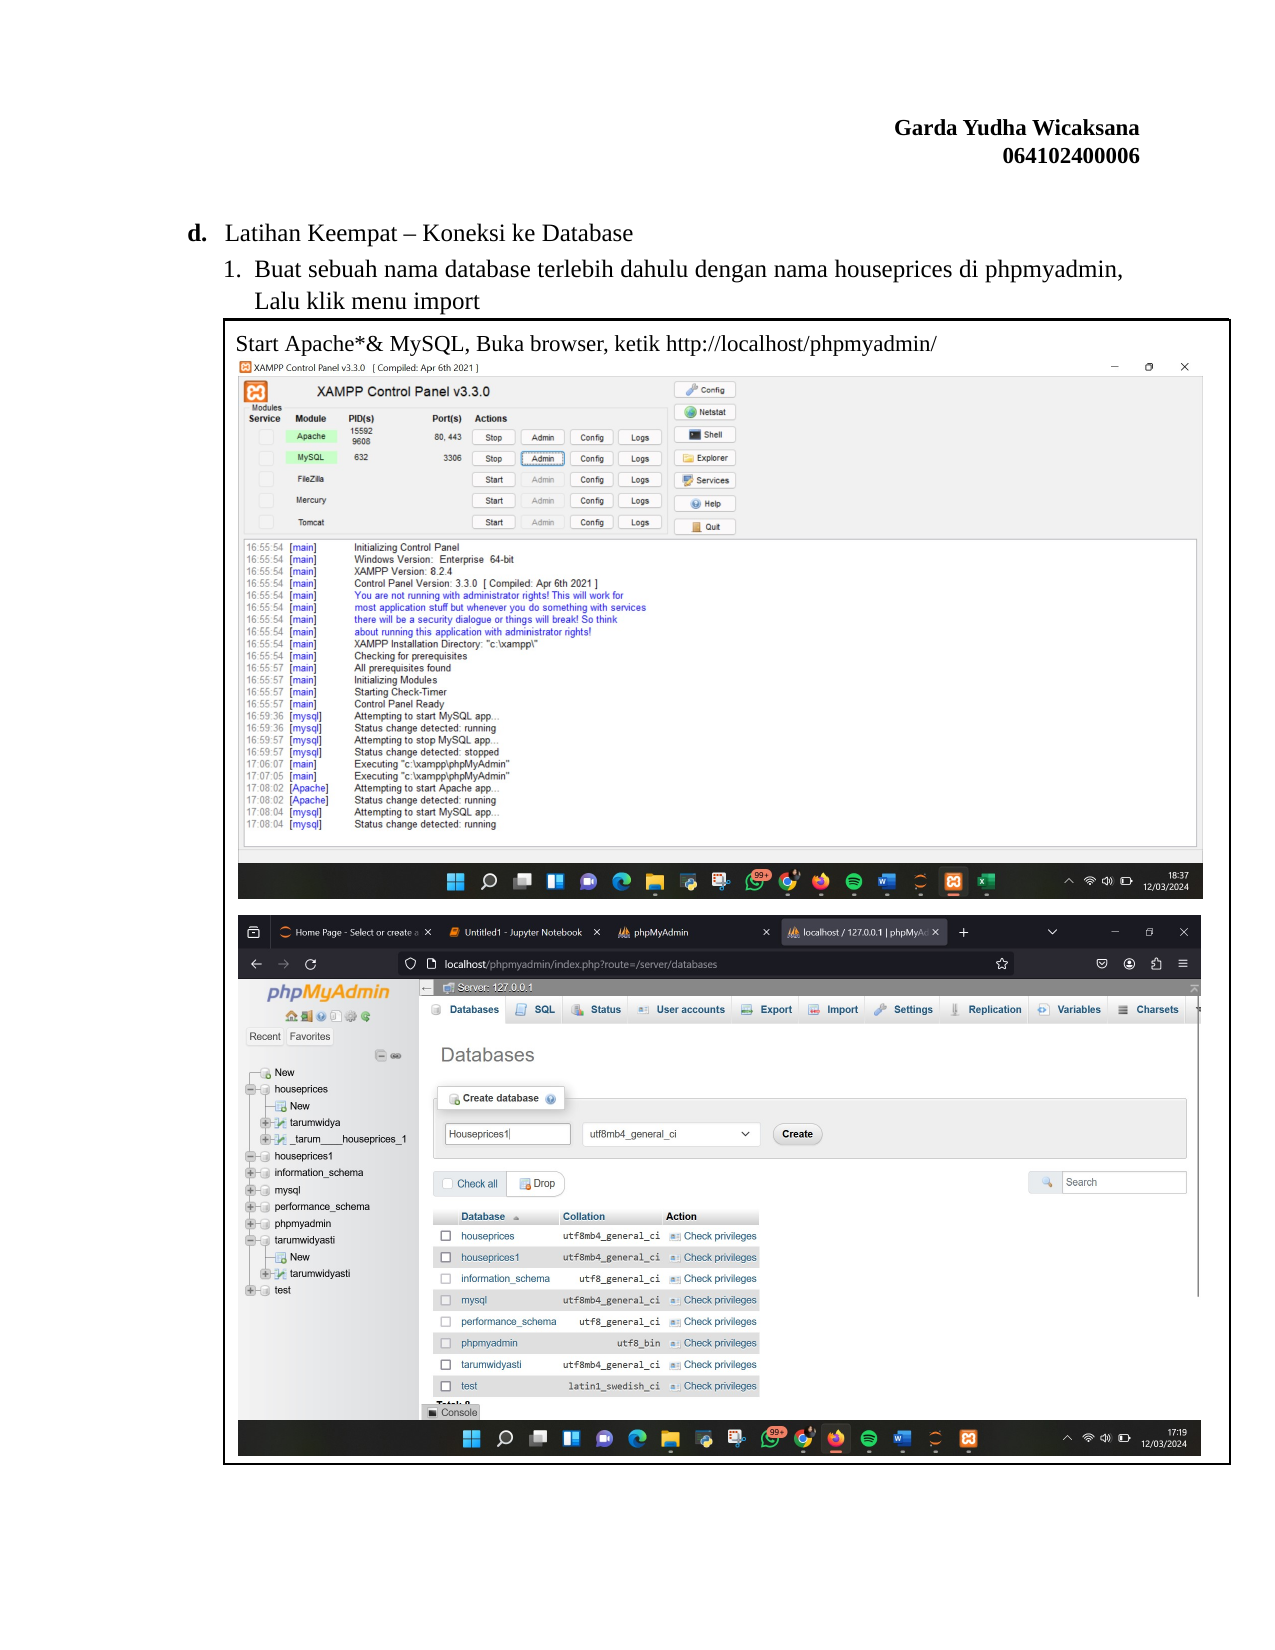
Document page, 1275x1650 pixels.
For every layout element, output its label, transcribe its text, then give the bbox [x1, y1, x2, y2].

picture [238, 915, 1201, 1456]
list Latihan Keempat – Koneksi ke Database [187, 218, 1124, 246]
list Buat sebuah nama database terlebih dahulu dengan nama houseprices di phpmyadmin, Lalu klik menu import [223, 254, 1124, 314]
picture [238, 358, 1203, 899]
